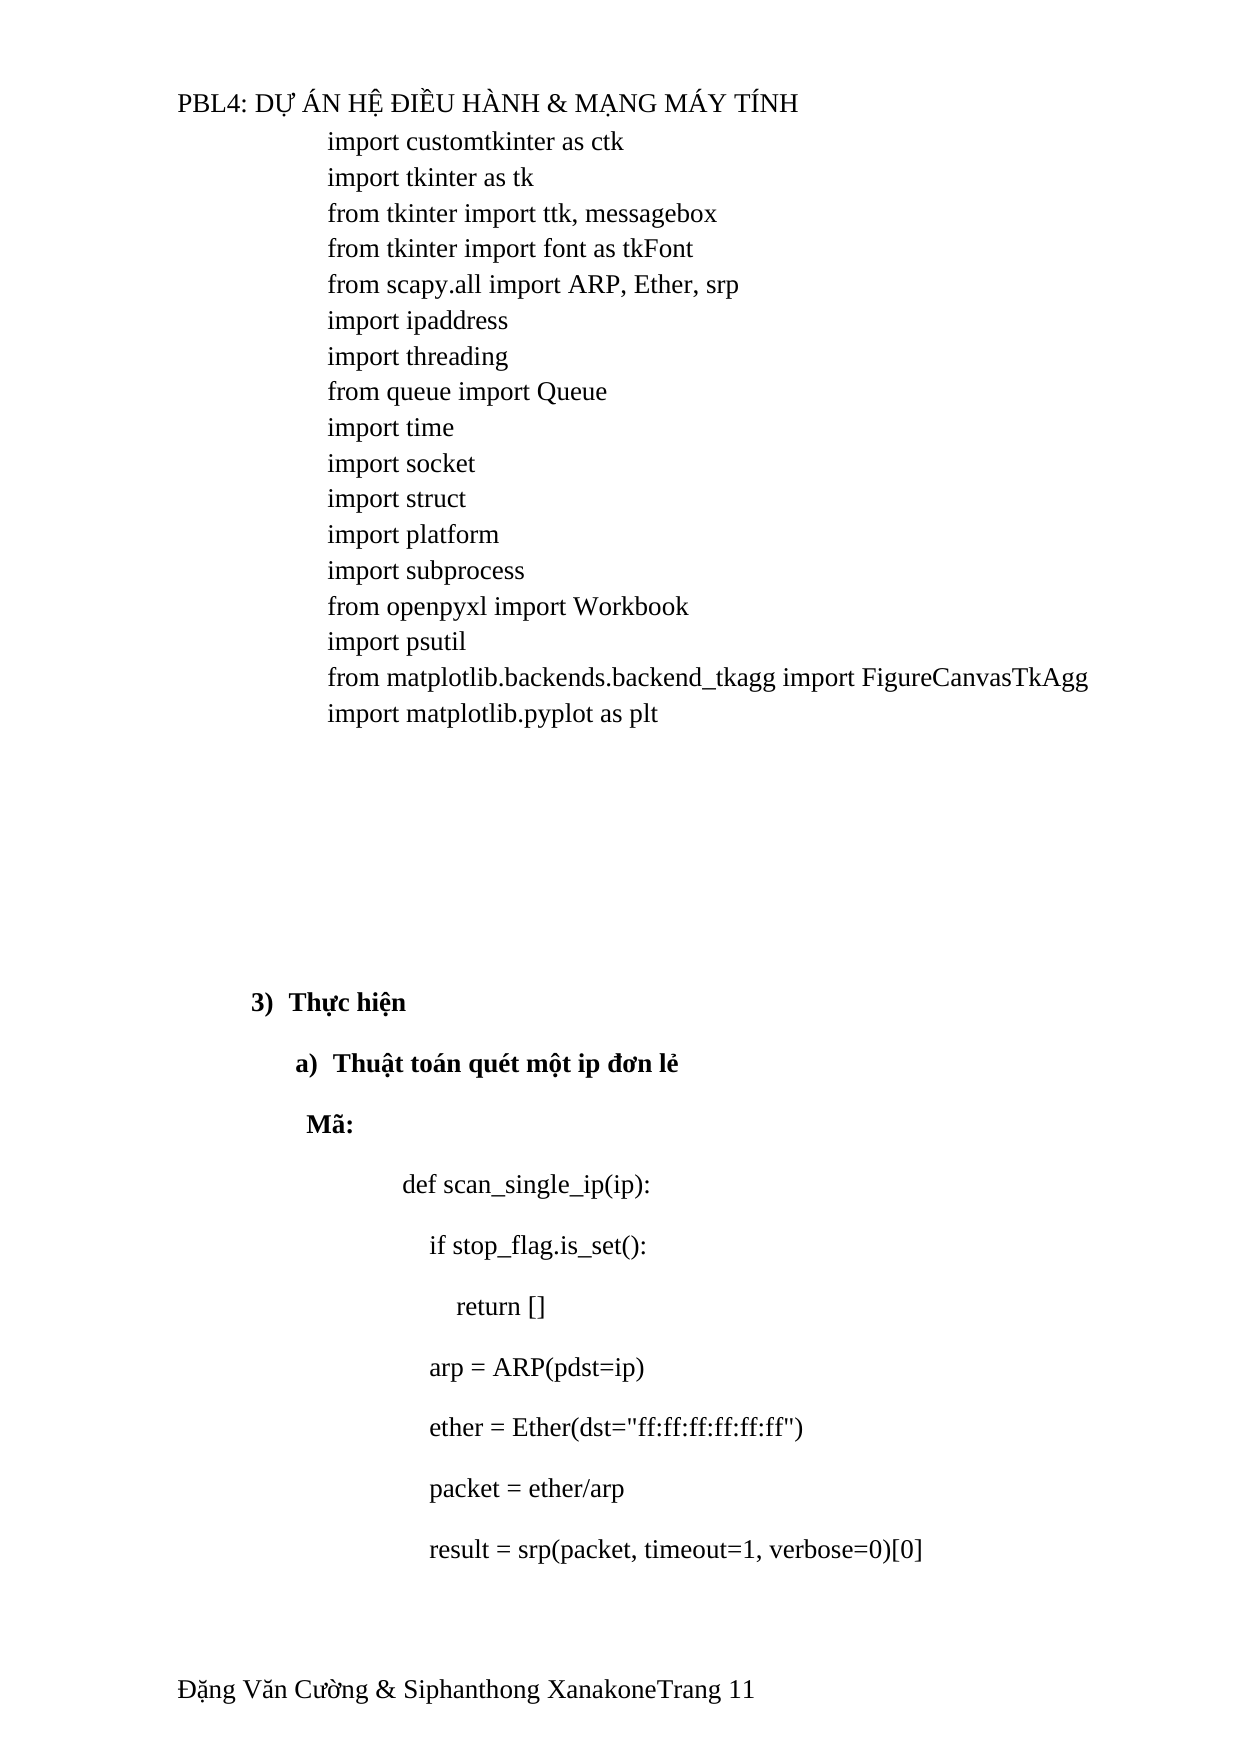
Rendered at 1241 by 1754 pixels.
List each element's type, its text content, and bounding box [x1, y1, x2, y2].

list Thực hiện [251, 986, 1122, 1017]
text import socket [327, 447, 1122, 478]
list Thuật toán quét một ip đơn lẻ [295, 1047, 1122, 1078]
text def scan_single_ip(ip): [402, 1168, 1122, 1200]
text from scapy.all import ARP, Ether, srp [327, 268, 1122, 299]
text arp = ARP(pdst=ip) [402, 1351, 1122, 1382]
text ether = Ether(dst="ff:ff:ff:ff:ff:ff") [402, 1411, 1122, 1443]
text from openpyxl import Workbook [327, 590, 1122, 621]
text import ipaddress [327, 304, 1122, 335]
text from queue import Queue [327, 375, 1122, 407]
text from matplotlib.backends.backend_tkagg import FigureCanvasTkAgg [327, 661, 1122, 692]
text from tkinter import font as tkFont [327, 232, 1122, 264]
text import matplotlib.pyplot as plt [327, 697, 1122, 728]
text import platform [327, 518, 1122, 549]
text import customtkinter as ctk [327, 125, 1122, 156]
text import tkinter as tk [327, 161, 1122, 192]
text packet = ether/arp [402, 1472, 1122, 1503]
text from tkinter import ttk, messagebox [327, 197, 1122, 228]
text import time [327, 411, 1122, 442]
text import subprocess [327, 554, 1122, 585]
text Mã: [252, 1108, 1122, 1139]
text result = srp(packet, timeout=1, verbose=0)[0] [402, 1533, 1122, 1564]
text import struct [327, 483, 1122, 514]
text return [] [402, 1290, 1122, 1321]
text import threading [327, 340, 1122, 371]
text if stop_flag.is_set(): [402, 1229, 1122, 1260]
text import psutil [327, 626, 1122, 657]
